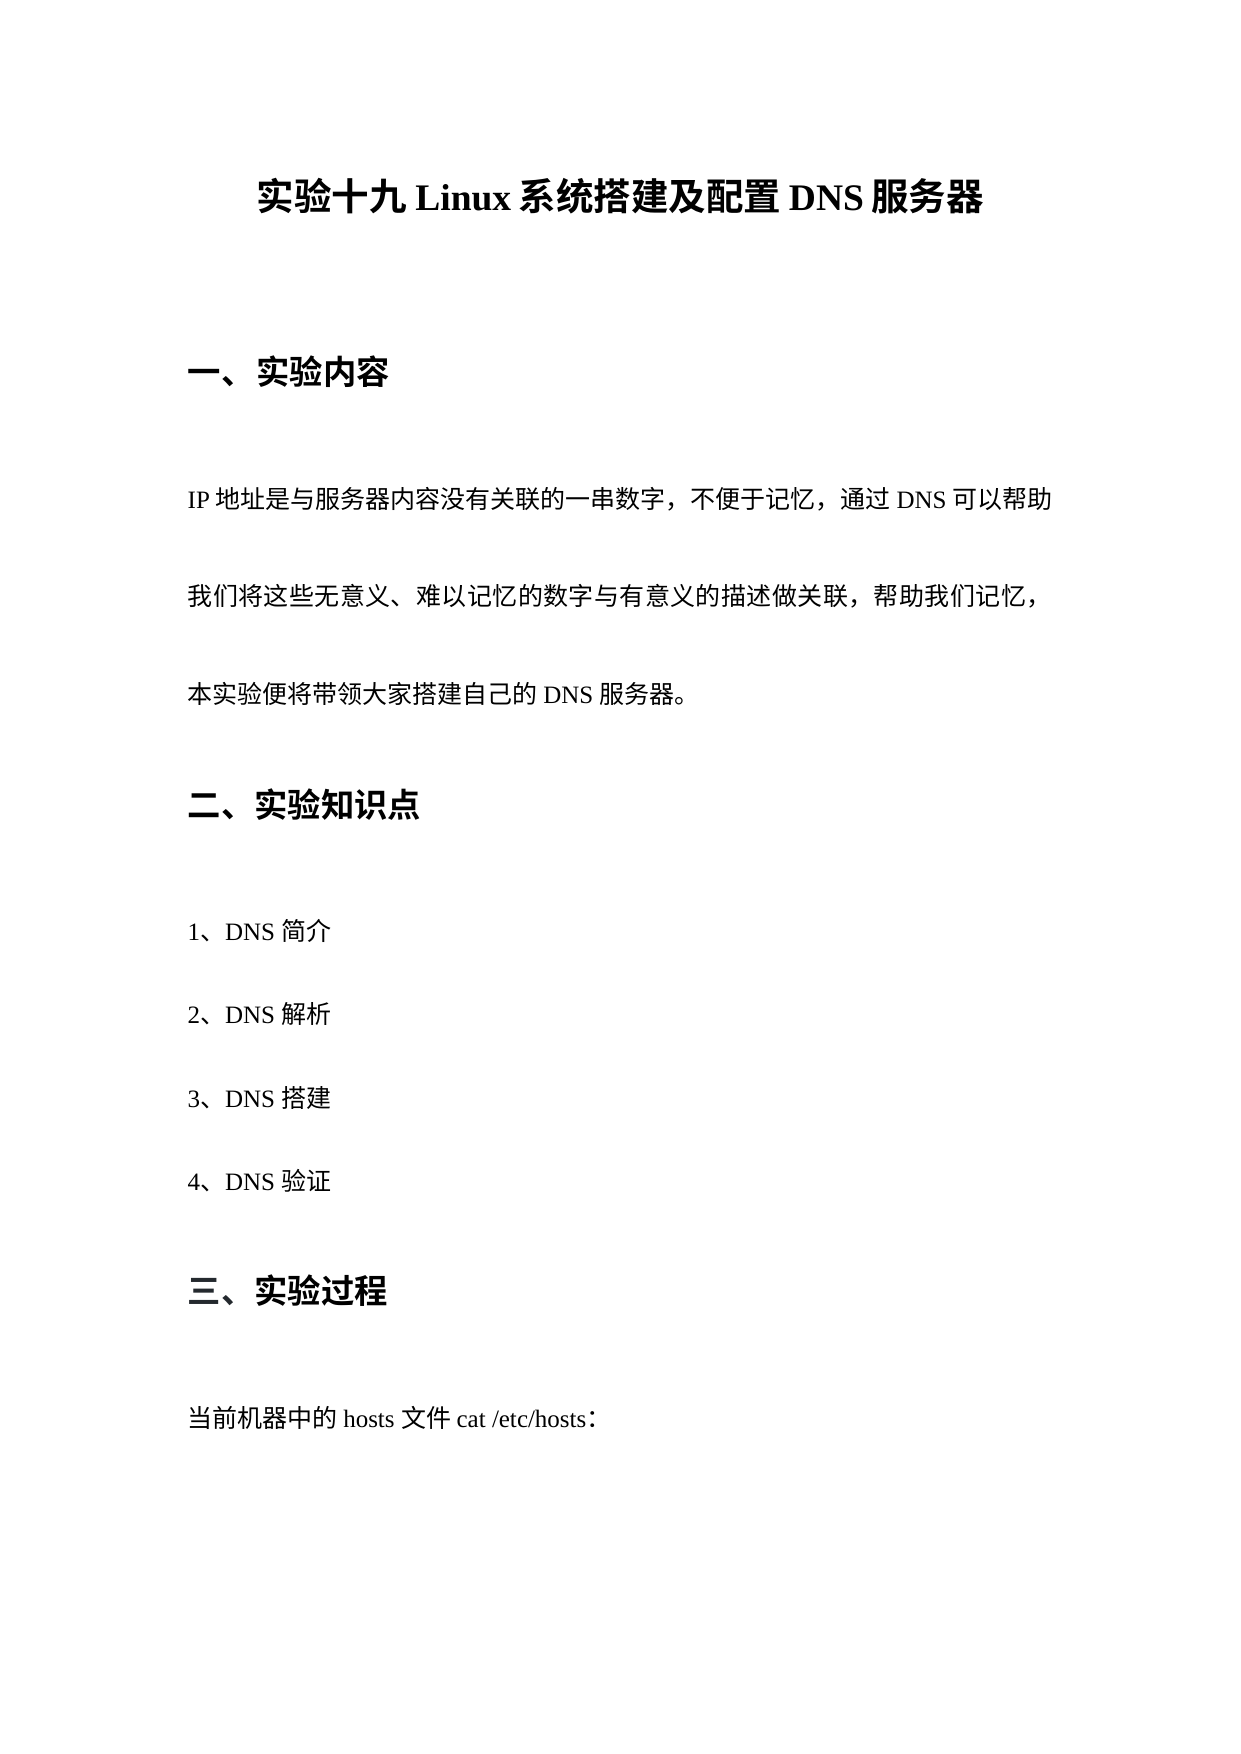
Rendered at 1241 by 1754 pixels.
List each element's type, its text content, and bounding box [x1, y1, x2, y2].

text 4、DNS 验证 [187, 1147, 1053, 1212]
text 3、DNS 搭建 [187, 1064, 1053, 1129]
subtitle 二、实验知识点 [187, 770, 1053, 835]
text 1、DNS 简介 [187, 897, 1053, 962]
text 当前机器中的 hosts 文件 cat /etc/hosts： [187, 1384, 1053, 1449]
text IP 地址是与服务器内容没有关联的一串数字，不便于记忆，通过 DNS 可以帮助我们将这些无意义、难以记忆的数字与有意义的描述做关联，帮助我们记忆，本实验便将带领大家搭建自己的 DNS 服务器。 [187, 465, 1053, 725]
subtitle 实验十九 Linux系统搭建及配置DNS服务器 [187, 162, 1053, 227]
subtitle 实验内容 [187, 338, 1053, 403]
subtitle 三、实验过程 [187, 1257, 1053, 1322]
text 2、DNS 解析 [187, 981, 1053, 1046]
